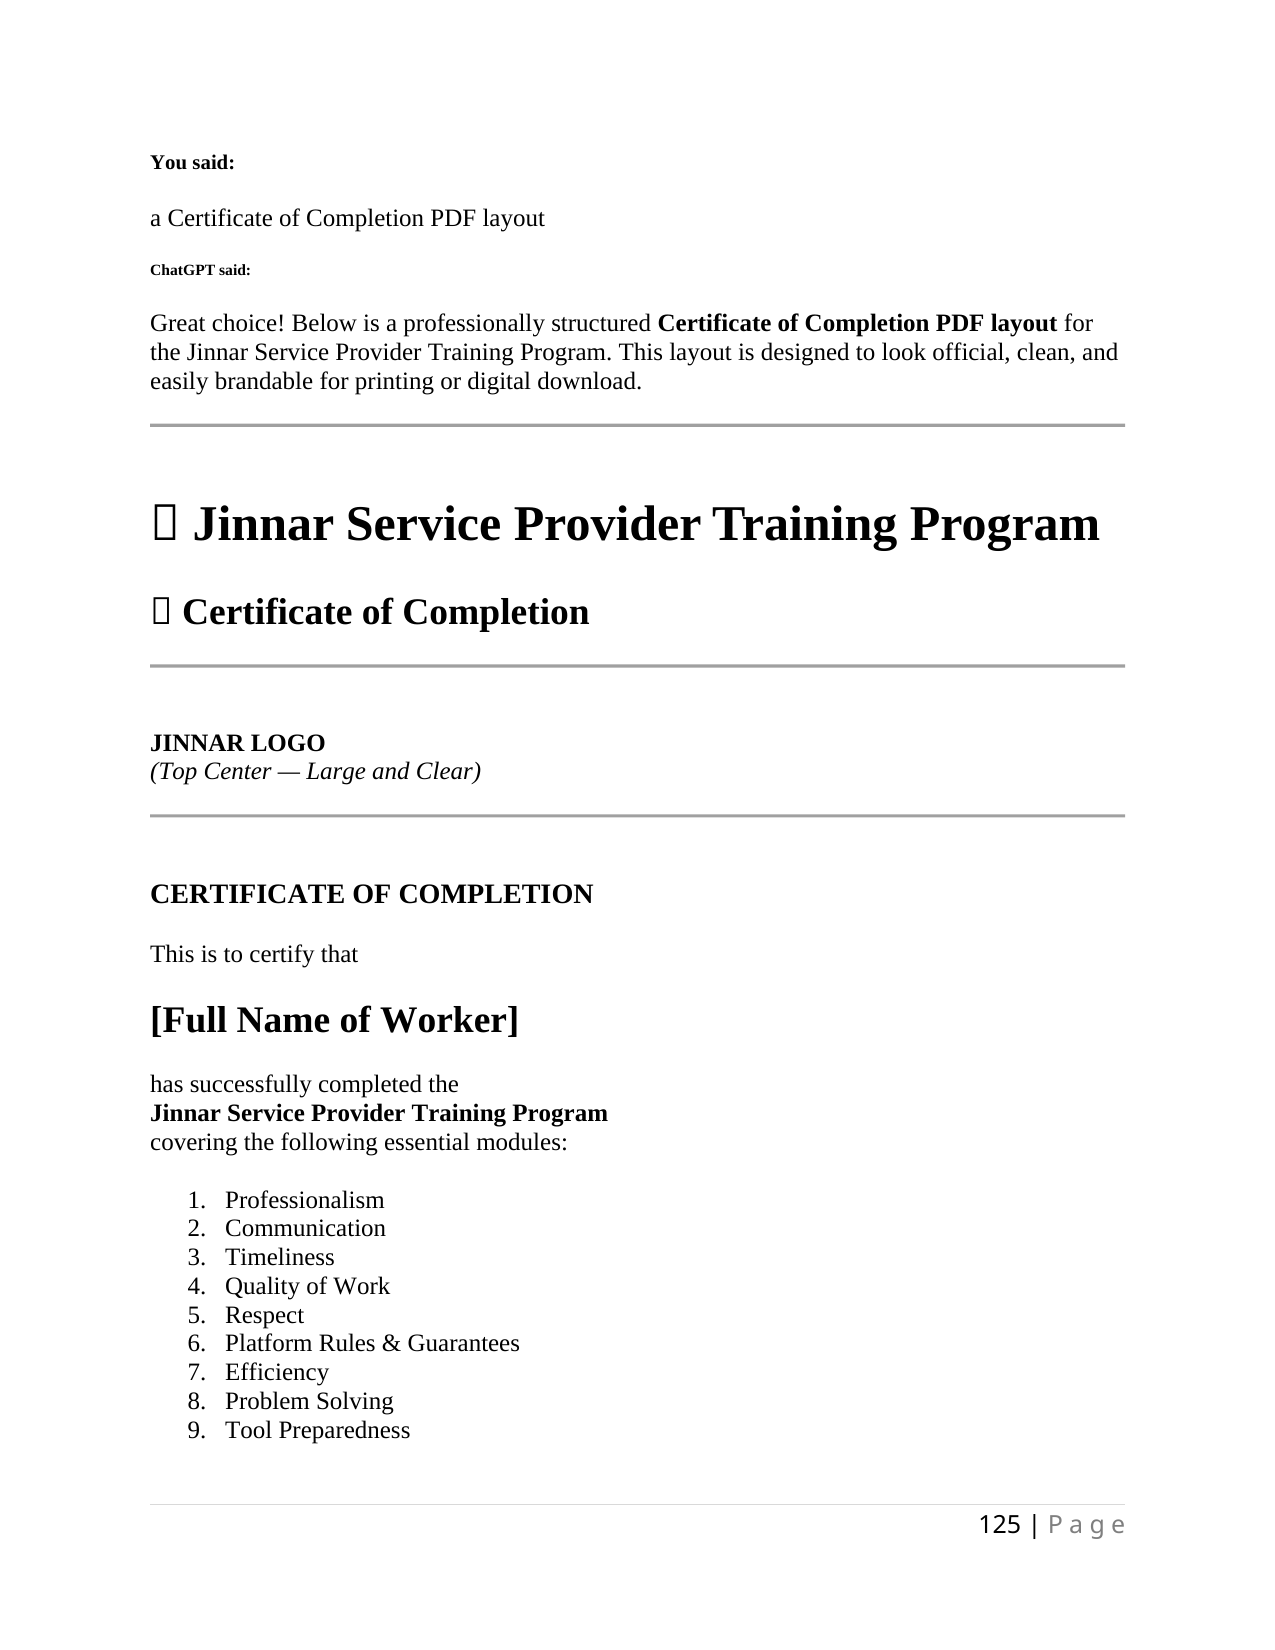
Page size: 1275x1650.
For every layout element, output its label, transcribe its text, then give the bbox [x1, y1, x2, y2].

list Quality of Work [187, 1271, 1125, 1300]
list Communication [187, 1213, 1125, 1242]
list Platform Rules & Guarantees [187, 1328, 1125, 1357]
text a Certificate of Completion PDF layout [150, 203, 1125, 232]
list Timeliness [187, 1242, 1125, 1271]
text JINNAR LOGO (Top Center — Large and Clear) [150, 728, 1125, 785]
text ChatGPT said: [150, 261, 1125, 279]
list Tool Preparedness [187, 1415, 1125, 1443]
text has successfully completed the Jinnar Service Provider Training Program covering the following essential modules: [150, 1069, 1125, 1156]
list Professionalism [187, 1185, 1125, 1213]
text 📄 Jinnar Service Provider Training Program [150, 487, 1125, 555]
text 🏅 Certificate of Completion [150, 584, 1125, 635]
list Respect [187, 1300, 1125, 1328]
text CERTIFICATE OF COMPLETION [150, 877, 1125, 910]
text You said: [150, 150, 1125, 174]
list Problem Solving [187, 1386, 1125, 1415]
text This is to certify that [150, 939, 1125, 968]
text Great choice! Below is a professionally structured Certificate of Completion PDF layout for the Jinnar Service Provider Training Program. This layout is designed to look official, clean, and easily brandable for printing or digital download. [150, 308, 1125, 394]
text [Full Name of Worker] [150, 997, 1125, 1040]
list Efficiency [187, 1357, 1125, 1386]
